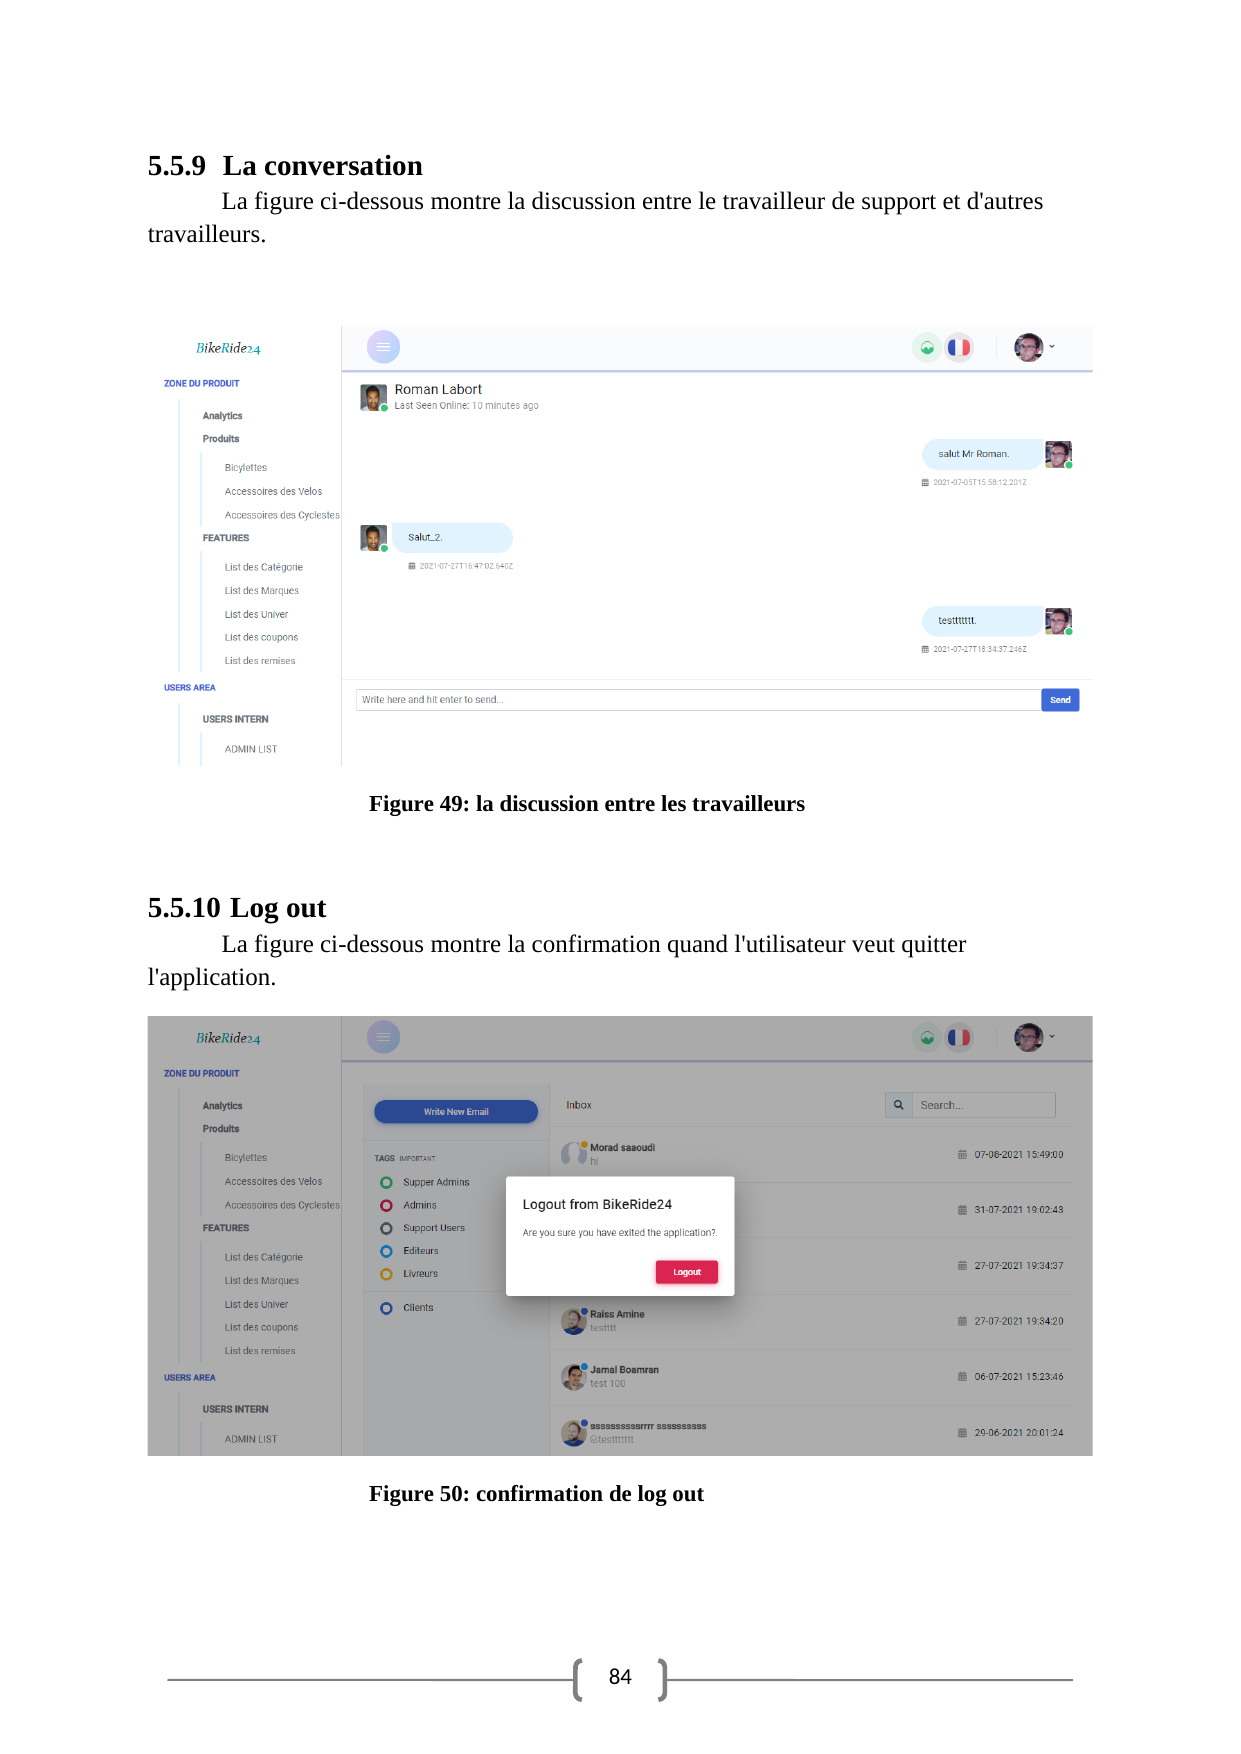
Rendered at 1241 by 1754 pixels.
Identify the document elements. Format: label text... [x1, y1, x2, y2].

subtitle La conversation [148, 148, 1093, 181]
subtitle Log out [148, 891, 1093, 924]
picture [147, 326, 1093, 766]
picture [147, 1016, 1093, 1456]
text La figure ci-dessous montre la discussion entre le travailleur de support et d'autres travailleurs. [148, 186, 1093, 248]
text La figure ci-dessous montre la confirmation quand l'utilisateur veut quitter l'application. [148, 929, 1093, 991]
